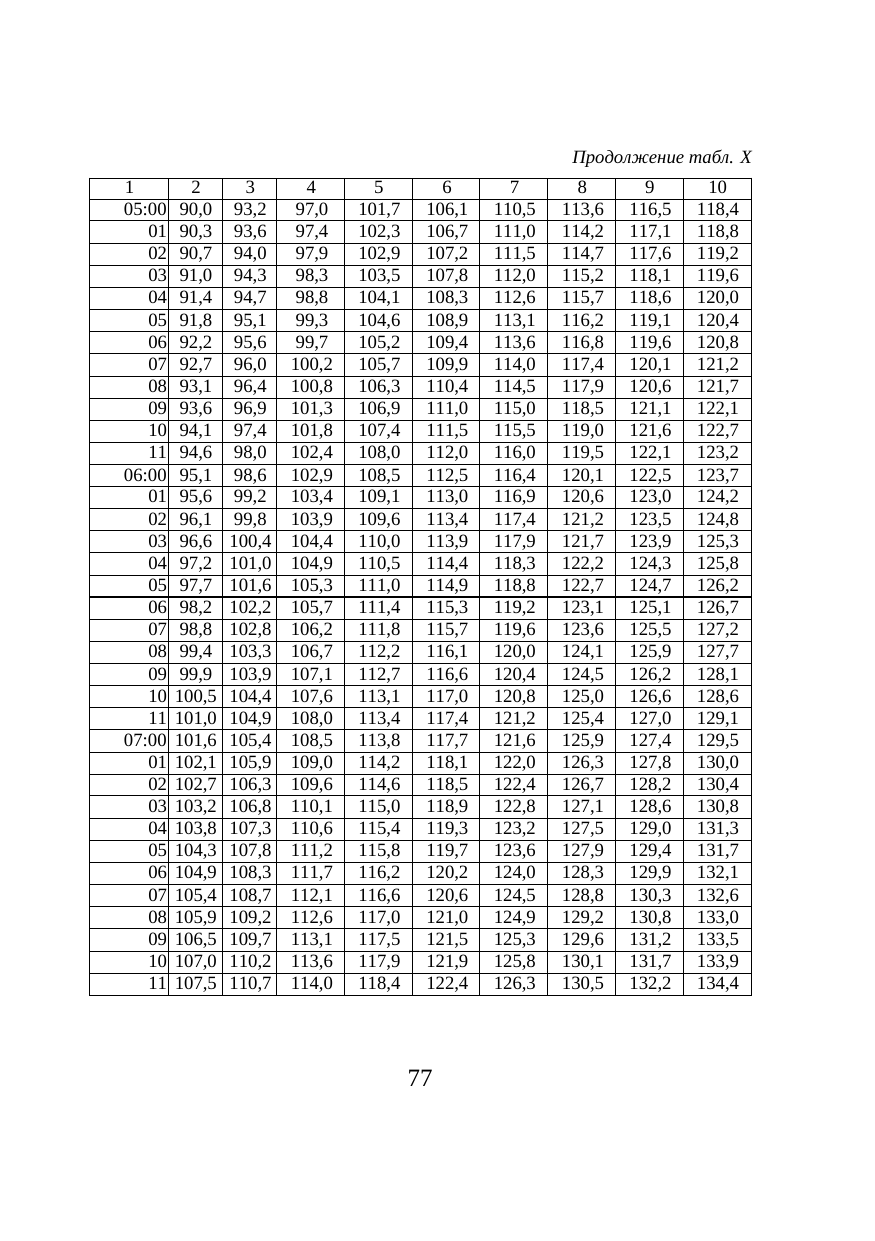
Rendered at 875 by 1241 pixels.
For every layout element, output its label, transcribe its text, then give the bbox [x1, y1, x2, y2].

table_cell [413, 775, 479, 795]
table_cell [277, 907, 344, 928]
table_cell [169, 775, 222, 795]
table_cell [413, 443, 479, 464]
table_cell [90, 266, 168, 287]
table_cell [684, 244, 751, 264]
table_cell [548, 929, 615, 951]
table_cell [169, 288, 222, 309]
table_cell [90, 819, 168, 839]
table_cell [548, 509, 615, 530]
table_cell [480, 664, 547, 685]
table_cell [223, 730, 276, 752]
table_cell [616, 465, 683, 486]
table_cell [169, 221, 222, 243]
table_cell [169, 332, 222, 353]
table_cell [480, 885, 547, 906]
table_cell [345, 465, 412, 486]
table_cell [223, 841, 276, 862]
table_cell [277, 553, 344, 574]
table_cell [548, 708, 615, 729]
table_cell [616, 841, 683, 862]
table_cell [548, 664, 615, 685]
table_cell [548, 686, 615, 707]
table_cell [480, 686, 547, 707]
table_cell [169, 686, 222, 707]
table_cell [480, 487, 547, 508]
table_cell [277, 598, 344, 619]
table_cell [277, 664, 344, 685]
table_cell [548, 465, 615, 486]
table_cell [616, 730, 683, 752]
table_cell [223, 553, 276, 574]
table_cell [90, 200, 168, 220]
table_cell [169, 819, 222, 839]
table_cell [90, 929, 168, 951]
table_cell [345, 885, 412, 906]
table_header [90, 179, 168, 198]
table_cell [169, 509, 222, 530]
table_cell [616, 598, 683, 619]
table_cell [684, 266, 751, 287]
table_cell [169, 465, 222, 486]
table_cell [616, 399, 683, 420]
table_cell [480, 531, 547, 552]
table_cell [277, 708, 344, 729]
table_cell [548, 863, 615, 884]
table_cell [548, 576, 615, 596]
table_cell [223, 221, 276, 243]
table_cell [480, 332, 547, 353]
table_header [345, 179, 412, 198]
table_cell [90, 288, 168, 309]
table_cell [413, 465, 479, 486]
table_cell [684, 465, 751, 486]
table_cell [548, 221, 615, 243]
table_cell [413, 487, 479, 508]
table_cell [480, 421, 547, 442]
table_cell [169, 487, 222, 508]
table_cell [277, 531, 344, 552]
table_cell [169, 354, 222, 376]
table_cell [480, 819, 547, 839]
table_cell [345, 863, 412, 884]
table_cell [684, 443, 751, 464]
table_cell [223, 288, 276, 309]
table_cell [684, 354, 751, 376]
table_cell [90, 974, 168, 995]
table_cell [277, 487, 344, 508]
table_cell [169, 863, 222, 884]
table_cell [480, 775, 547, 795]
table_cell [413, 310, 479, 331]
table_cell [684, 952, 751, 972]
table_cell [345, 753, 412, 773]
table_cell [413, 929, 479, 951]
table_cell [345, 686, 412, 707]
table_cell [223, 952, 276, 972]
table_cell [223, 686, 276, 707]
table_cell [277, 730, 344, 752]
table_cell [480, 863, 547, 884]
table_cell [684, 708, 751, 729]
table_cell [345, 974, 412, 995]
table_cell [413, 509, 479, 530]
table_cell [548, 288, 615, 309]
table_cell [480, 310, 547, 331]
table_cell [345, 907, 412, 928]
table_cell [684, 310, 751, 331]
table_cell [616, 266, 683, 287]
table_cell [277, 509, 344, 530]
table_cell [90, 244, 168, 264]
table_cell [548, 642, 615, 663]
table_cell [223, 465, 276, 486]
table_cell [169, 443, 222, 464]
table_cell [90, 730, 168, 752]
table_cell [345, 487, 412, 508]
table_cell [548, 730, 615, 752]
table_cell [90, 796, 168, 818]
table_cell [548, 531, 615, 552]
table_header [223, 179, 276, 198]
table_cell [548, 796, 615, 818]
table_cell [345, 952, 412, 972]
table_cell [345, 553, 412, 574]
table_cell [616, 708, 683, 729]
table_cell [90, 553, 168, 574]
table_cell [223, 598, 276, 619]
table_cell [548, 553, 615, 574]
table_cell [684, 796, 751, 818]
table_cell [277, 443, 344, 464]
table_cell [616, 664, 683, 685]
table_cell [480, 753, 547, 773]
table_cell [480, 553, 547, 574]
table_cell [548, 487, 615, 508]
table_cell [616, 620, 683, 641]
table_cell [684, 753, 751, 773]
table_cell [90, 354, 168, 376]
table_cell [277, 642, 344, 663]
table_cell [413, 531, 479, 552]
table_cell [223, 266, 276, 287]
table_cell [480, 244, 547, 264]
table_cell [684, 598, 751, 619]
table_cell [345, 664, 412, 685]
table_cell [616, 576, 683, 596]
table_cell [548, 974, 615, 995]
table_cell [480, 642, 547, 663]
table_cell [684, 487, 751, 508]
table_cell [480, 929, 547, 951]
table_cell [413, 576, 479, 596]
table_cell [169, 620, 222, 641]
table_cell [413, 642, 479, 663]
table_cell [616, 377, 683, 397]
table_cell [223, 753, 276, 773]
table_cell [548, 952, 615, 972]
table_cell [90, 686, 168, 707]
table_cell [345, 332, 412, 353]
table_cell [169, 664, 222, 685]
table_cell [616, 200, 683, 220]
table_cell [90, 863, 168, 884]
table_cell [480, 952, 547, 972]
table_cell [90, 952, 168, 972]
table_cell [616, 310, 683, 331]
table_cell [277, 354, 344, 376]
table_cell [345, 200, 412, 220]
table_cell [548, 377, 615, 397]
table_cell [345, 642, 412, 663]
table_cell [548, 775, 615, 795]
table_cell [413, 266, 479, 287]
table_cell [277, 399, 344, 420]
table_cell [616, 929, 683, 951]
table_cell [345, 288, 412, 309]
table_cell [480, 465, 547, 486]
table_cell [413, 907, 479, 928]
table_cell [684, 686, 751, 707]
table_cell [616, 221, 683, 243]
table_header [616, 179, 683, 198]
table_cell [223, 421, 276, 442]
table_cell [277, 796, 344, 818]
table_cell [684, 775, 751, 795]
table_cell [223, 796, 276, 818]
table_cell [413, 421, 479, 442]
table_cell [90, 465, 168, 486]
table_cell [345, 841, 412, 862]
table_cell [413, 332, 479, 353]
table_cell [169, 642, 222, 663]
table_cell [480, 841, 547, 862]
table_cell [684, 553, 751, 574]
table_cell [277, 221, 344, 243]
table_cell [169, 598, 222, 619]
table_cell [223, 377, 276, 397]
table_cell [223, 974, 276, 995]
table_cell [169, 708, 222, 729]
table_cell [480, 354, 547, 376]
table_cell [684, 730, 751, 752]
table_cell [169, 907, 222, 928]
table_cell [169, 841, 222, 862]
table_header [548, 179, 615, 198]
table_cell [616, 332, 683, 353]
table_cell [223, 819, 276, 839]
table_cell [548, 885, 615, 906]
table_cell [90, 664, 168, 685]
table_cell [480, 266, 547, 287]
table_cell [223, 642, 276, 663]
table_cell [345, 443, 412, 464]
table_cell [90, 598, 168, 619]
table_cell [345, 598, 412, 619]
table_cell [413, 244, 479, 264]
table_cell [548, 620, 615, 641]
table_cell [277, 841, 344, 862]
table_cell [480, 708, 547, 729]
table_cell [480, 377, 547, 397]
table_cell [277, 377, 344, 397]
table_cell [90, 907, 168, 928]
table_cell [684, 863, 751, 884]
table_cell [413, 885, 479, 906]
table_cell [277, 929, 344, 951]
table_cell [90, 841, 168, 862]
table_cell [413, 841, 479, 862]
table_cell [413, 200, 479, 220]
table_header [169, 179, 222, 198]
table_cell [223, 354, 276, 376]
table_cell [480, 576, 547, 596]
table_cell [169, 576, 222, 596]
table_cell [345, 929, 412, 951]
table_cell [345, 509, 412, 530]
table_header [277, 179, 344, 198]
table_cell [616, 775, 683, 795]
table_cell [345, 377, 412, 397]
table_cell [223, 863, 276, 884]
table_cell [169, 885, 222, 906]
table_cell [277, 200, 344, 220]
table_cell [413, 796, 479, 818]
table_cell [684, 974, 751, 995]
text Продолжение табл. X [77, 146, 751, 168]
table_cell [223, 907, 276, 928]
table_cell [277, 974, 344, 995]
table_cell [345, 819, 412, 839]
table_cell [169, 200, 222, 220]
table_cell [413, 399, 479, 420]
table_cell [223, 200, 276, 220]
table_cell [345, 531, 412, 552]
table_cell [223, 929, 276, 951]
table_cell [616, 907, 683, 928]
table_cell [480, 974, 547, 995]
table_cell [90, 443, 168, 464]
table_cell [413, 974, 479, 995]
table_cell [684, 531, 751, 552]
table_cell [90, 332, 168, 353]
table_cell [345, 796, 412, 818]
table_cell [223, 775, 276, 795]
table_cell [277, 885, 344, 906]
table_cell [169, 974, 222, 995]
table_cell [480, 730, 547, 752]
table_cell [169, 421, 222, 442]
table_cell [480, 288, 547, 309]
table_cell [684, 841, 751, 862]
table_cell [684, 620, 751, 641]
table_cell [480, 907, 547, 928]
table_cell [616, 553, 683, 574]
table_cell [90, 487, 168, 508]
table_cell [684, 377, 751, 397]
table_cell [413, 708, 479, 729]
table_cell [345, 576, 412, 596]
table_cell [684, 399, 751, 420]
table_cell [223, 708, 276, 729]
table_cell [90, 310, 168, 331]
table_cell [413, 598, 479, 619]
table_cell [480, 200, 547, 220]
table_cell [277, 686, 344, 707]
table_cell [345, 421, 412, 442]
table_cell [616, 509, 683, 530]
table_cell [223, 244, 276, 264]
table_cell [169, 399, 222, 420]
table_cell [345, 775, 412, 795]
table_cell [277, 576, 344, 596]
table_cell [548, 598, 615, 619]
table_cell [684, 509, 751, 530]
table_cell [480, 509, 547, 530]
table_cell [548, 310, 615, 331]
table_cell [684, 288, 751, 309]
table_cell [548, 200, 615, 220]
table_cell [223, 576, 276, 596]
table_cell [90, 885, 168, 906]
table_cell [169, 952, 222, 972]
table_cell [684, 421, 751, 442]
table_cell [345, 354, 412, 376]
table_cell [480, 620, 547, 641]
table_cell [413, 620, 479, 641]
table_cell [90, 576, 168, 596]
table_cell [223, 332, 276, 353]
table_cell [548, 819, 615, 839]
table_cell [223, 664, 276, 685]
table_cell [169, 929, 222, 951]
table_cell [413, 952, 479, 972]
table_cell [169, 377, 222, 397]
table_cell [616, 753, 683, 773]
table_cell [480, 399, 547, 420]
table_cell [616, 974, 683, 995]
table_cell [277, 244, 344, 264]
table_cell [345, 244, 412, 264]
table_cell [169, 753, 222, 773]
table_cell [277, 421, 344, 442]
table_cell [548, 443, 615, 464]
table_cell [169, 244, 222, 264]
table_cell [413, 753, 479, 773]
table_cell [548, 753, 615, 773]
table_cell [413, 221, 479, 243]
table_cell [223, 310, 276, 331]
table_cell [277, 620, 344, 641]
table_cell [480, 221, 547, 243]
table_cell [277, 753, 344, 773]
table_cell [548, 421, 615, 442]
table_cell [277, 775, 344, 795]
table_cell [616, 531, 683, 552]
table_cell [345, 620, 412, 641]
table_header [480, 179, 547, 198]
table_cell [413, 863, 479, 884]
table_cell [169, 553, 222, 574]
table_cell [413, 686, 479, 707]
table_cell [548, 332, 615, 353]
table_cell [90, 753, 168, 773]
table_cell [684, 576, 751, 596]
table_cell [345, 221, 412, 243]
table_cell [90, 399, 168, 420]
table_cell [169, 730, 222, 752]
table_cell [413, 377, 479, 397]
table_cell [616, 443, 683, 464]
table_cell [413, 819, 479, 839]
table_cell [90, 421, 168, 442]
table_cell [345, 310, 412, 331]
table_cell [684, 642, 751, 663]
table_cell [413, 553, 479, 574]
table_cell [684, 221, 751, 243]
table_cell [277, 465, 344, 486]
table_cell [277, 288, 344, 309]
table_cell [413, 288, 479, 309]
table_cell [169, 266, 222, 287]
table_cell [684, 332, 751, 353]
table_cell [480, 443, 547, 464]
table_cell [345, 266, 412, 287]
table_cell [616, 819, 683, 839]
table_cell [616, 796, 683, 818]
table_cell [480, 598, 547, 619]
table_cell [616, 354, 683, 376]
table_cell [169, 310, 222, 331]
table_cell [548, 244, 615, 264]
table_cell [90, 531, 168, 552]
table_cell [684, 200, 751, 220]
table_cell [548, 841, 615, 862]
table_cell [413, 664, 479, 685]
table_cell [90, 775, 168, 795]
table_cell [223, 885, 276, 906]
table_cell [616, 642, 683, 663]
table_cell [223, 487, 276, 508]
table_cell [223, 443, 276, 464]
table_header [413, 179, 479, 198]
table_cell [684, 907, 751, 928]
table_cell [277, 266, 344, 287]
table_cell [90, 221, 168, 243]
subtitle 77 [131, 1063, 709, 1091]
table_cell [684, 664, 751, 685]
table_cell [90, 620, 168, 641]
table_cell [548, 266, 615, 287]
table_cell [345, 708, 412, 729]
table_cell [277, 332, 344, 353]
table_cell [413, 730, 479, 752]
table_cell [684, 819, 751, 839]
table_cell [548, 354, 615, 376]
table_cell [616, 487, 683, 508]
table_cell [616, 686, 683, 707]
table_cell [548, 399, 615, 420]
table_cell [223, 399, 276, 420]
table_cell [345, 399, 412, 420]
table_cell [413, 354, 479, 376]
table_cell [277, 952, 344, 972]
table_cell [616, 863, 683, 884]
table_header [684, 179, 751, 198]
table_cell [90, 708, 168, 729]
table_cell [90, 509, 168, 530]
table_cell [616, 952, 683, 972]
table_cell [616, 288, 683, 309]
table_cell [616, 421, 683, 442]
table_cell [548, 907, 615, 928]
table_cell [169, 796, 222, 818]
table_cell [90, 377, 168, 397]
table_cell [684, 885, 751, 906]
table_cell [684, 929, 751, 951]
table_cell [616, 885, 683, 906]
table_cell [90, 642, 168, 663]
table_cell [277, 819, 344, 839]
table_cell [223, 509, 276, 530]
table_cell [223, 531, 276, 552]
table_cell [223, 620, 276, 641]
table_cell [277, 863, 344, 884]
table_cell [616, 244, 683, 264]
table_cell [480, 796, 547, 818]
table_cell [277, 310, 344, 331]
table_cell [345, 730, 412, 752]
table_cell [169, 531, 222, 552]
